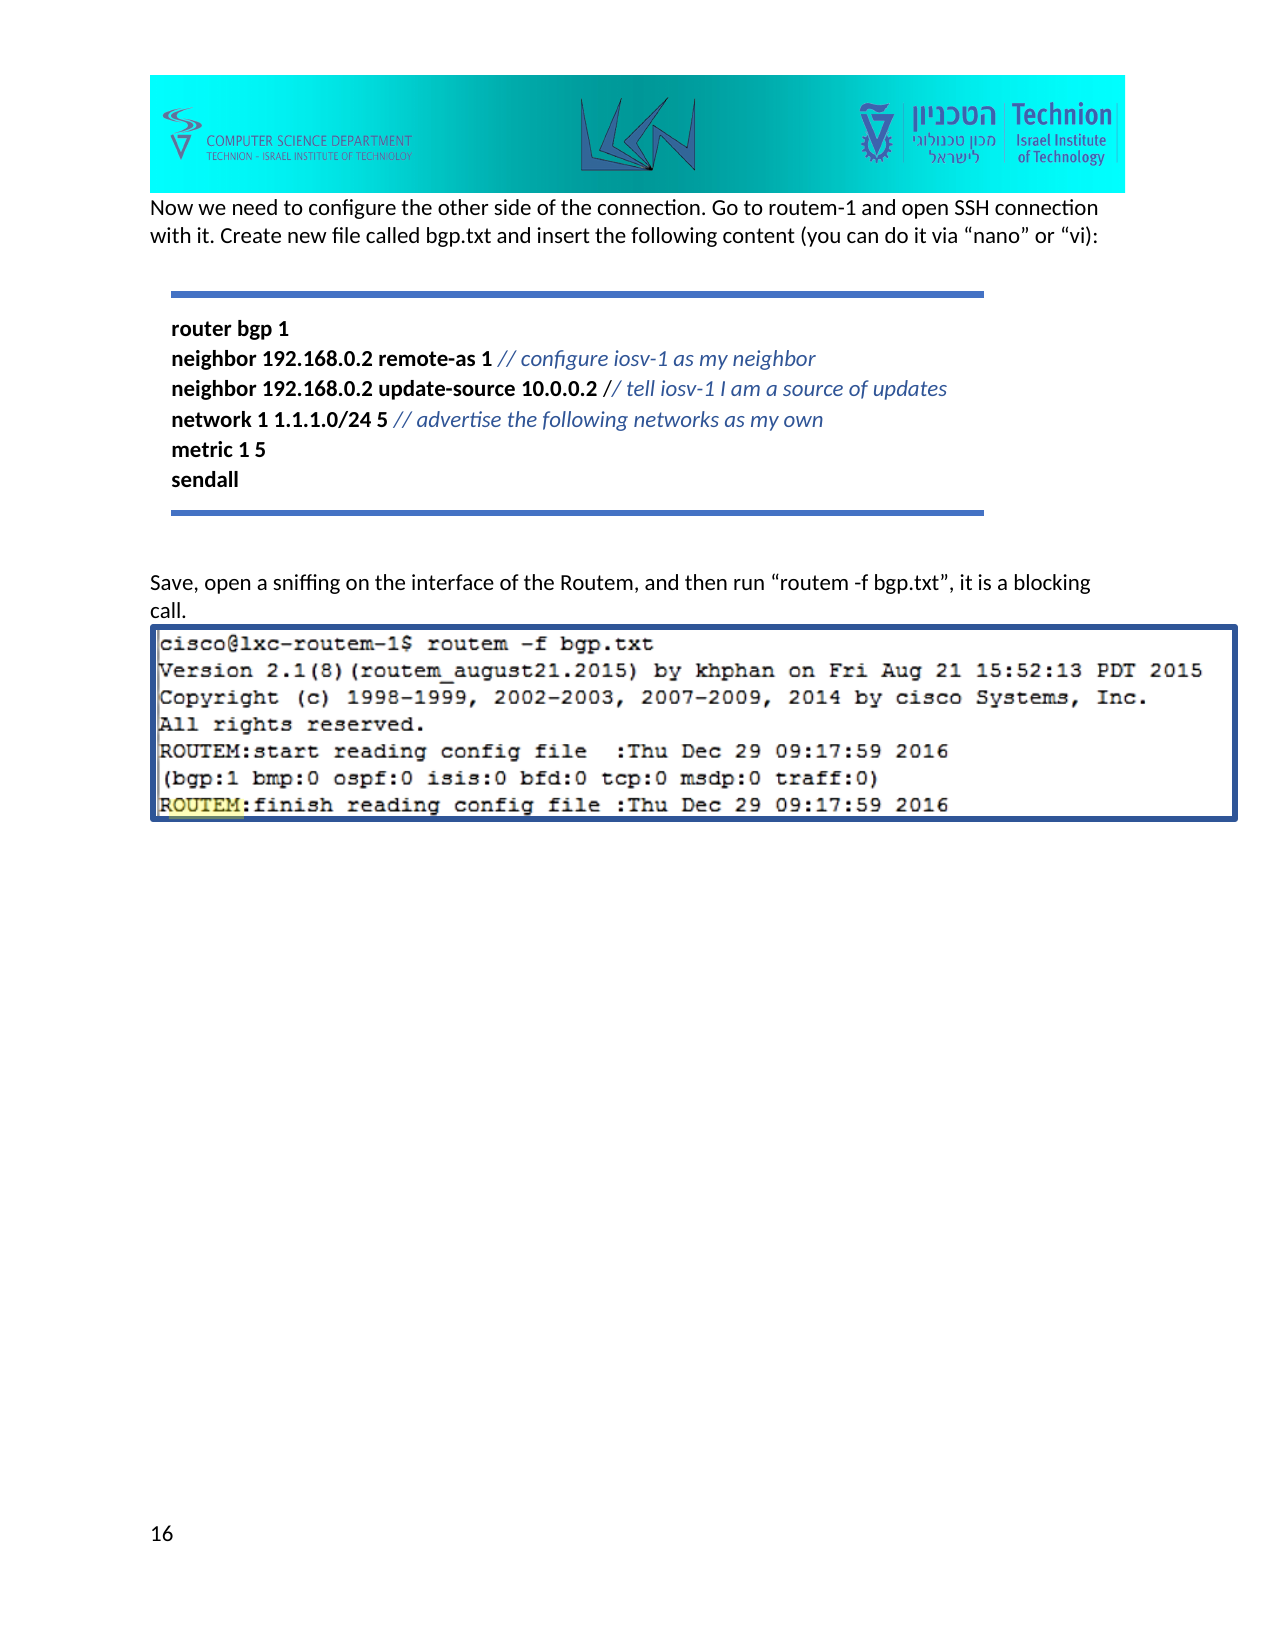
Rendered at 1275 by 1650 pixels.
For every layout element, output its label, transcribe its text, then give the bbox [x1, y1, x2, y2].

text Save, open a sniffing on the interface of the Routem, and then run “routem -f bgp.txt”, it is a blocking call. [150, 278, 1125, 624]
text Now we need to configure the other side of the connection. Go to routem-1 and open SSH connection with it. Create new file called bgp.txt and insert the following content (you can do it via “nano” or “vi): [150, 193, 1125, 249]
picture [156, 630, 1232, 816]
picture [150, 75, 1125, 193]
